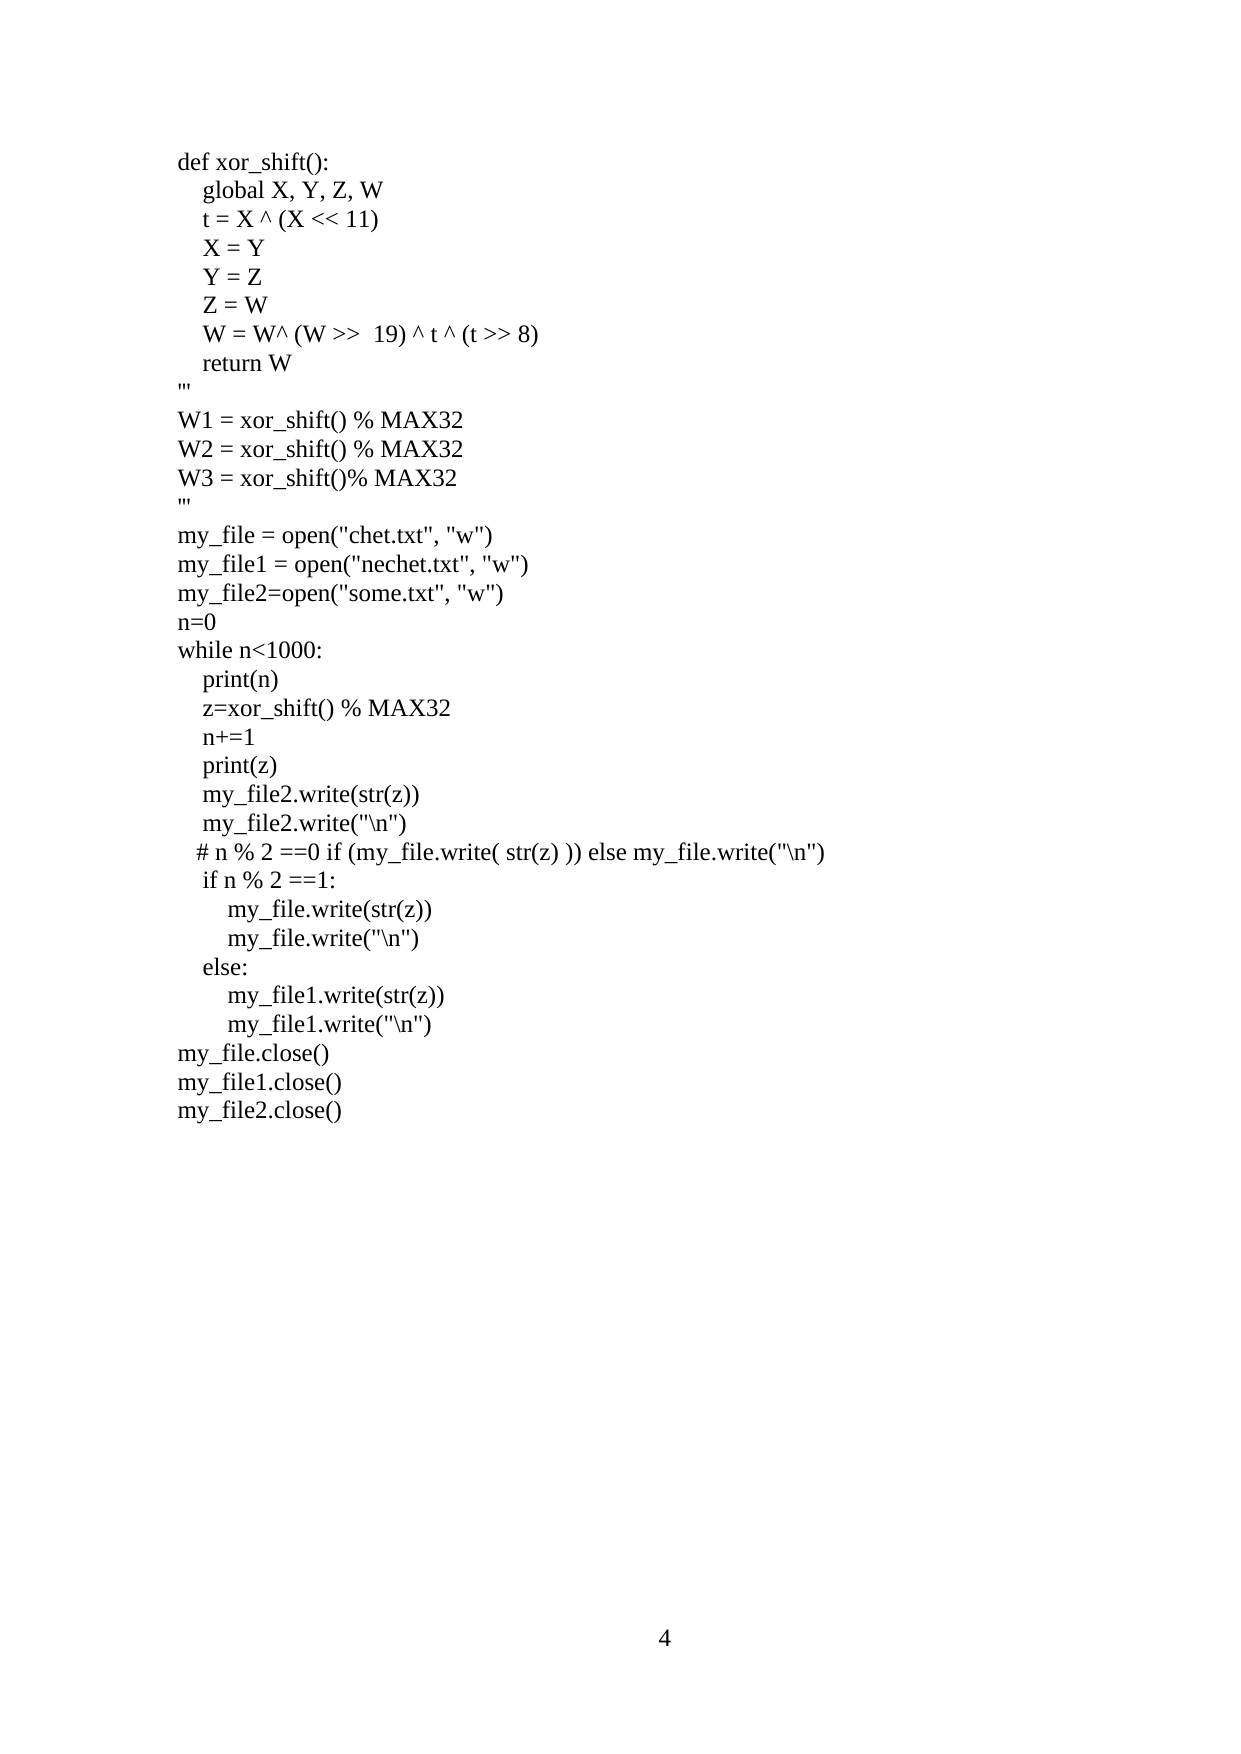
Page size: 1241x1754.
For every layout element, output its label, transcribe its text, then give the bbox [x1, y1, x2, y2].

text W = W^ (W >> 19) ^ t ^ (t >> 8) [177, 319, 1152, 348]
text return W [177, 348, 1152, 377]
text n=0 [177, 607, 1152, 636]
text my_file1.write(str(z)) [177, 981, 1152, 1009]
text z=xor_shift() % MAX32 [177, 693, 1152, 722]
text t = X ^ (X << 11) [177, 204, 1152, 233]
text else: [177, 952, 1152, 981]
text print(z) [177, 751, 1152, 779]
text Y = Z [177, 262, 1152, 291]
text my_file2.write("\n") [177, 808, 1152, 837]
text W1 = xor_shift() % MAX32 [177, 406, 1152, 434]
text my_file1.write("\n") [177, 1009, 1152, 1038]
text ''' [177, 492, 1152, 521]
text my_file.write("\n") [177, 923, 1152, 952]
text my_file2=open("some.txt", "w") [177, 578, 1152, 607]
text my_file2.write(str(z)) [177, 779, 1152, 808]
text print(n) [177, 664, 1152, 693]
text global X, Y, Z, W [177, 176, 1152, 204]
text my_file.write(str(z)) [177, 894, 1152, 923]
text W3 = xor_shift()% MAX32 [177, 463, 1152, 492]
text def xor_shift(): [177, 147, 1152, 176]
text my_file1 = open("nechet.txt", "w") [177, 549, 1152, 578]
text if n % 2 ==1: [177, 866, 1152, 894]
text X = Y [177, 233, 1152, 262]
text my_file2.close() [177, 1096, 1152, 1124]
text n+=1 [177, 722, 1152, 751]
text my_file1.close() [177, 1067, 1152, 1096]
text my_file.close() [177, 1038, 1152, 1067]
text W2 = xor_shift() % MAX32 [177, 434, 1152, 463]
text ''' [177, 377, 1152, 406]
text my_file = open("chet.txt", "w") [177, 521, 1152, 549]
text Z = W [177, 291, 1152, 319]
text while n<1000: [177, 636, 1152, 664]
text # n % 2 ==0 if (my_file.write( str(z) )) else my_file.write("\n") [177, 837, 1152, 866]
